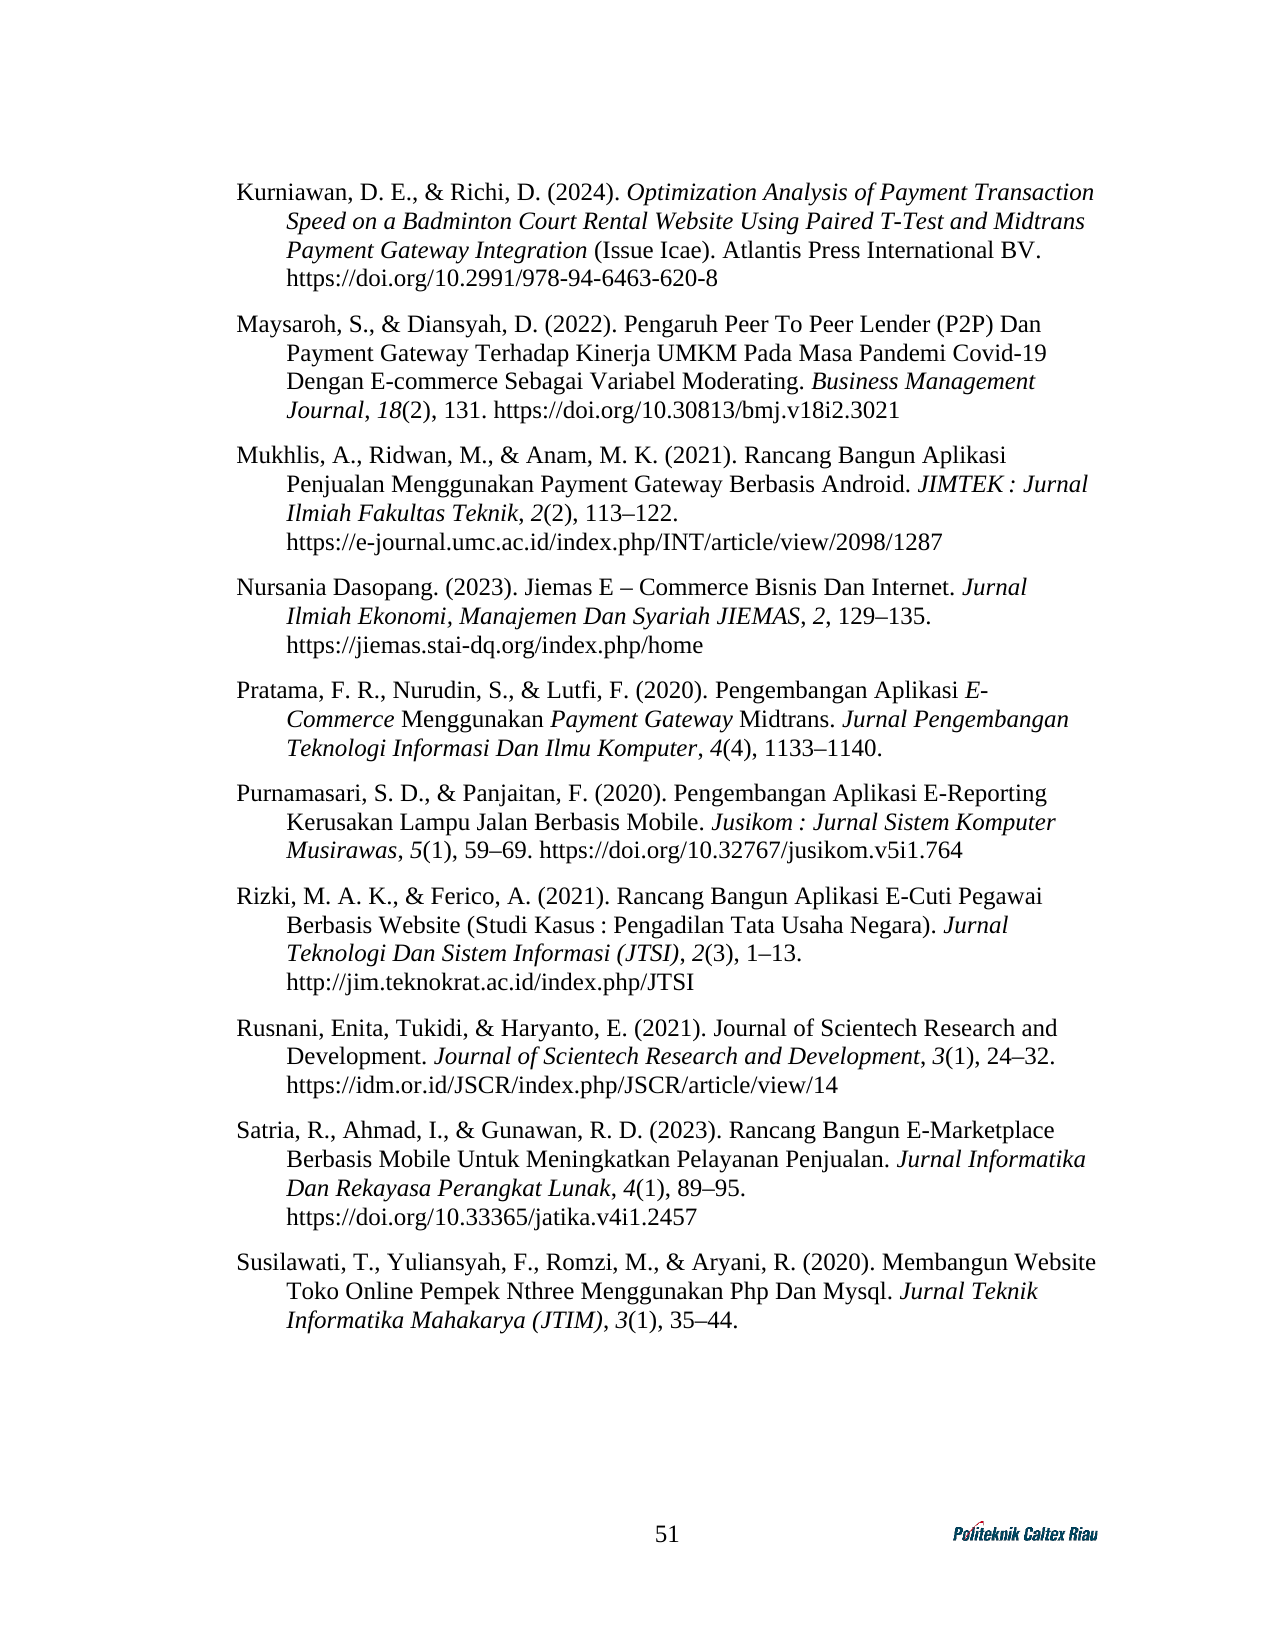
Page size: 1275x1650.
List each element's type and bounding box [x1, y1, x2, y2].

picture [951, 1521, 1098, 1543]
